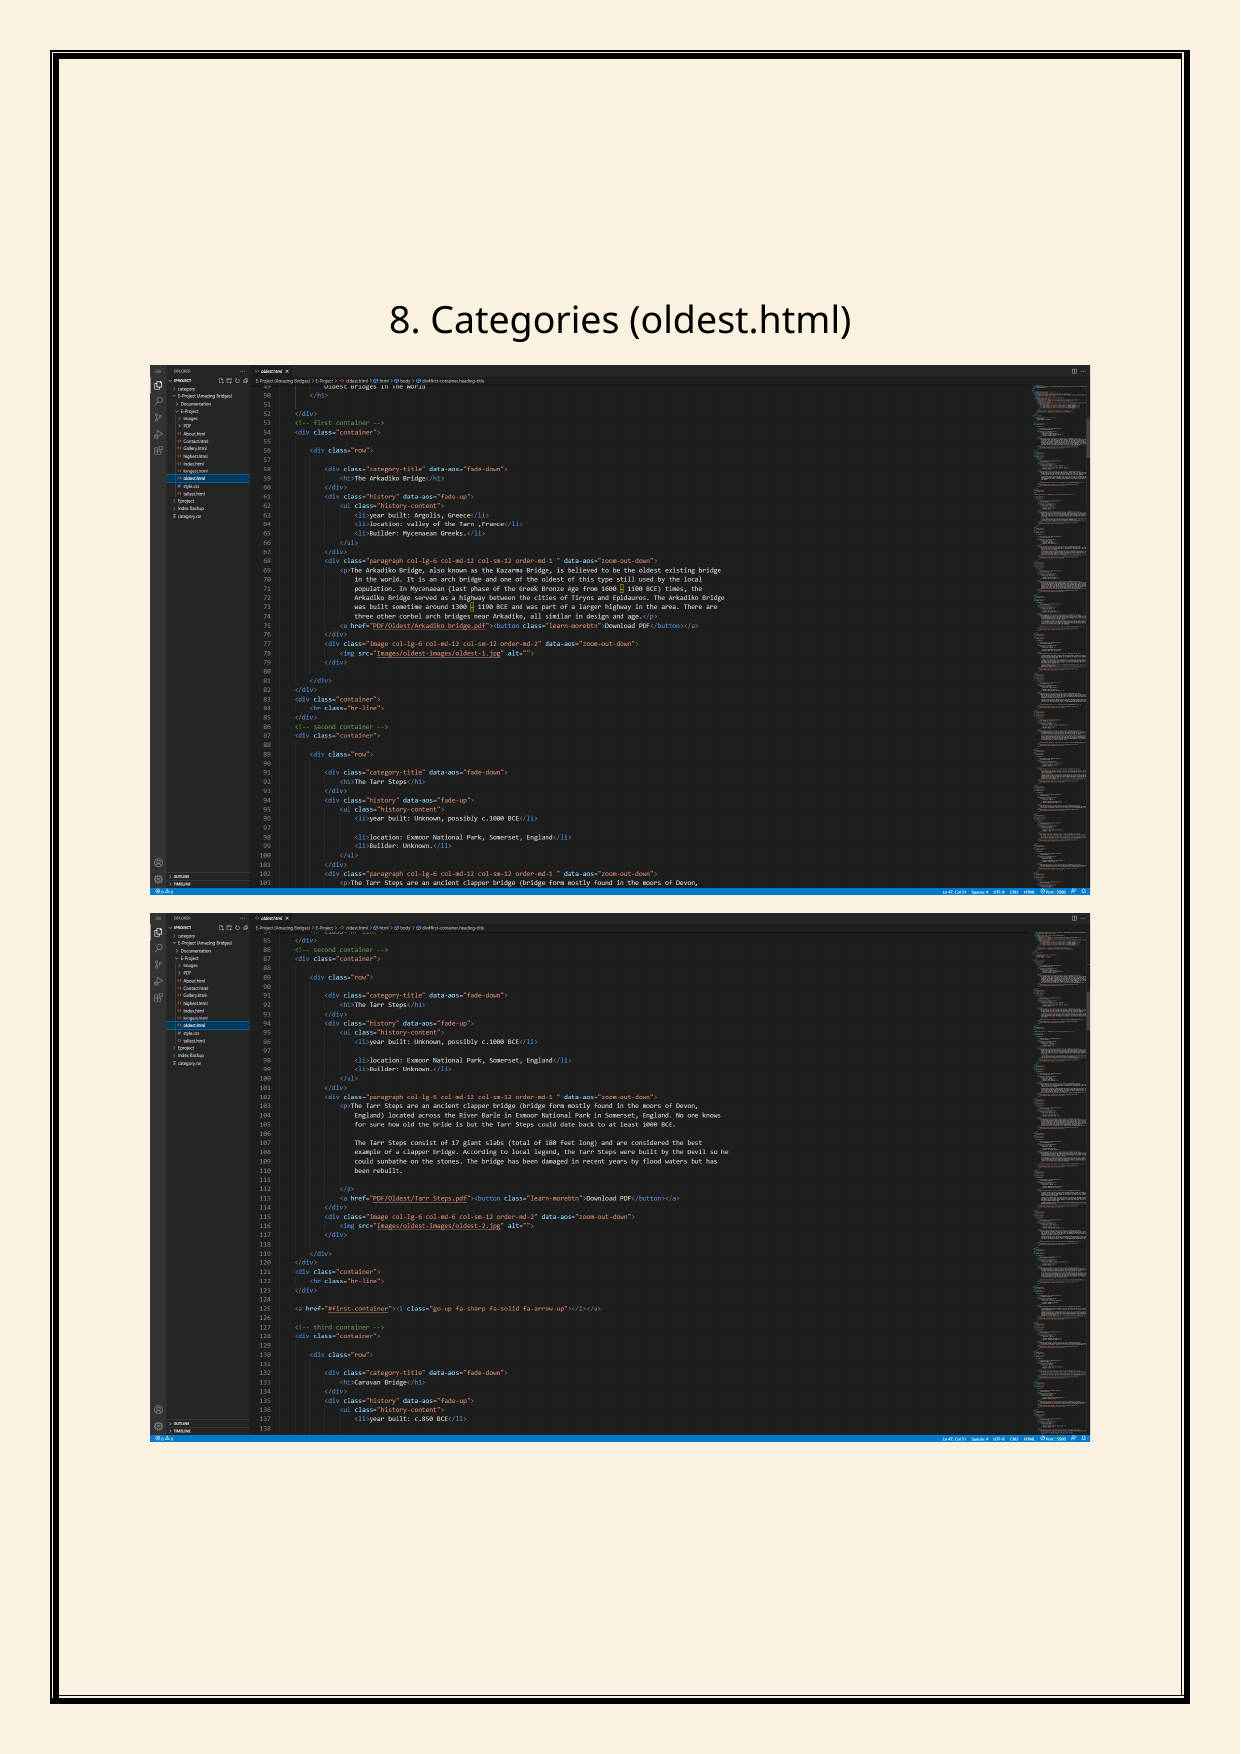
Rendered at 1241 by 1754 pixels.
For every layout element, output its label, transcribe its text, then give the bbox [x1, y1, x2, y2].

text 8. Categories (oldest.html) [150, 293, 1090, 344]
picture [150, 365, 1091, 895]
picture [150, 913, 1091, 1442]
